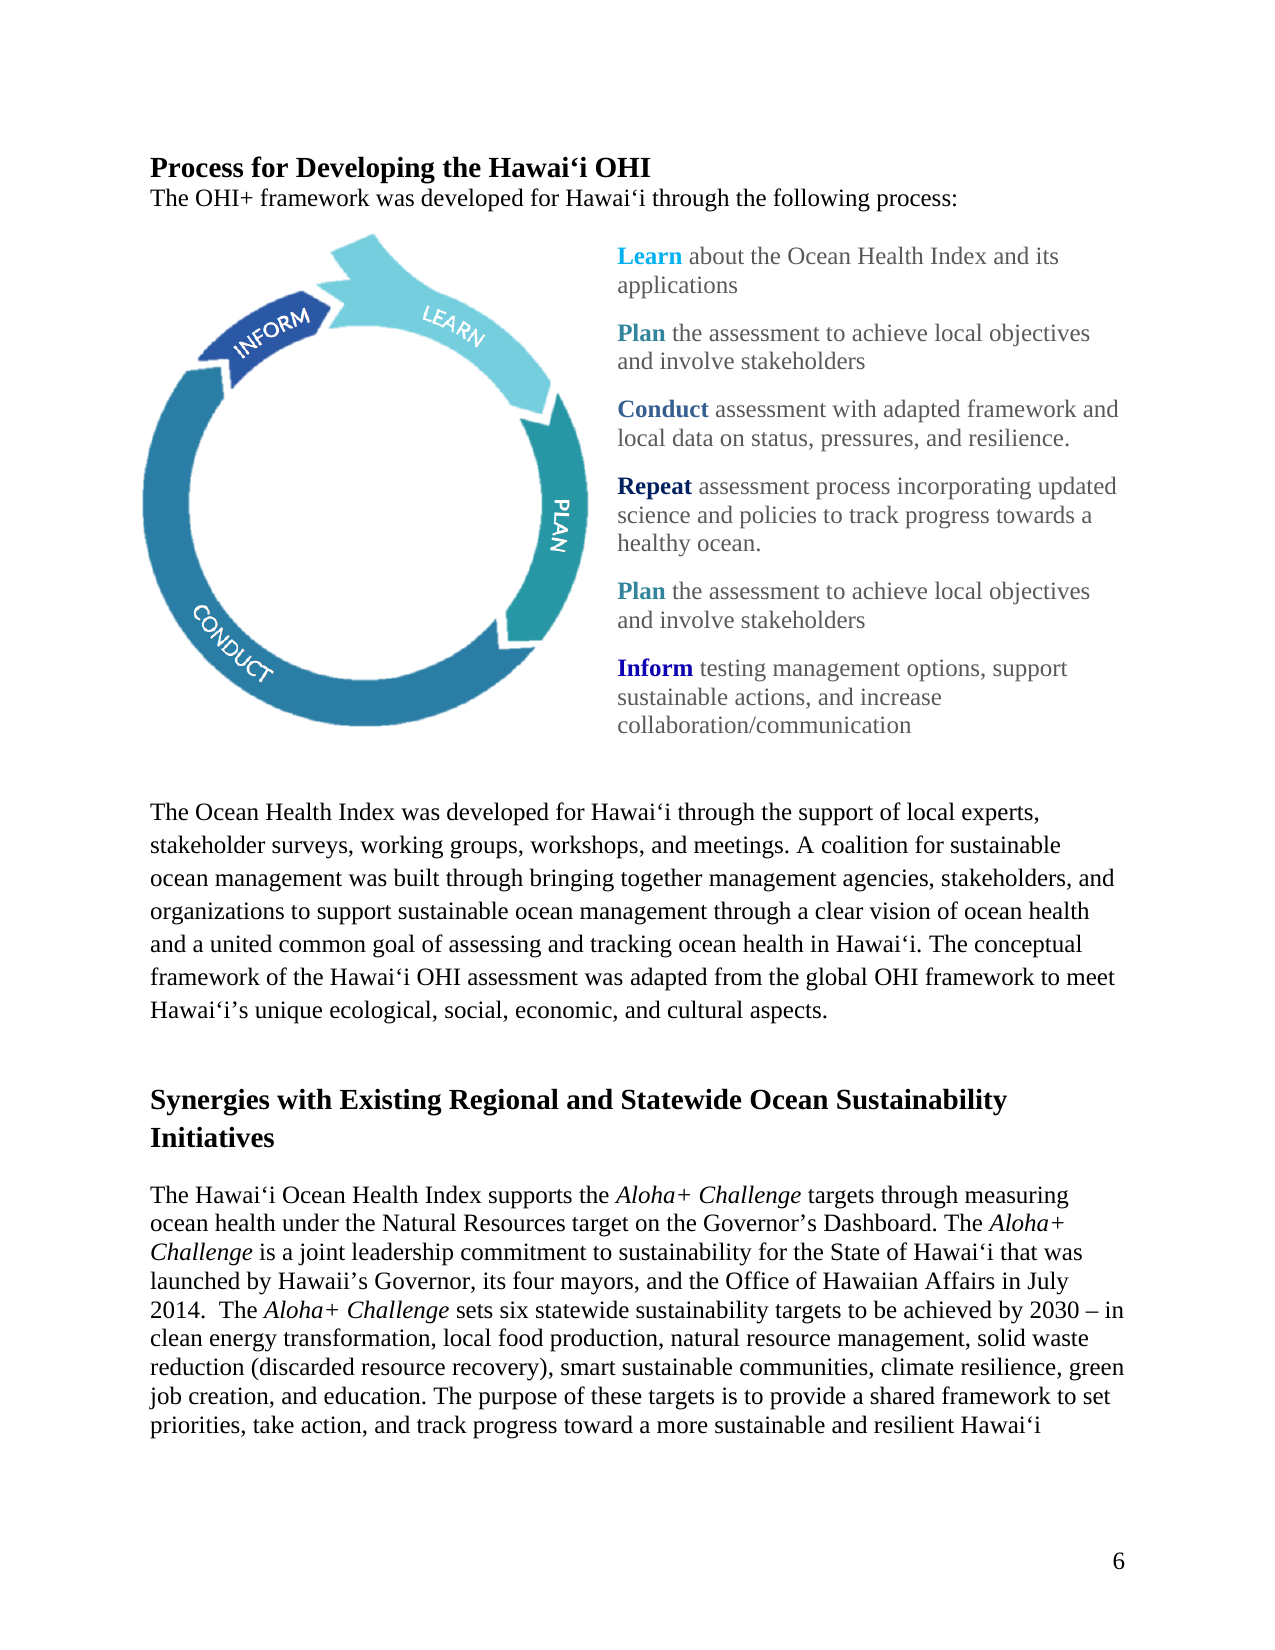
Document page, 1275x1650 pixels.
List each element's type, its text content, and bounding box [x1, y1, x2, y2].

picture [127, 227, 599, 735]
text Plan the assessment to achieve local objectives and involve stakeholders [599, 576, 1125, 634]
text Plan the assessment to achieve local objectives and involve stakeholders [599, 318, 1125, 375]
text Inform testing management options, support sustainable actions, and increase collaboration/communication [150, 653, 1125, 739]
text Conduct assessment with adapted framework and local data on status, pressures, and resilience. [599, 394, 1125, 452]
text The Ocean Health Index was developed for Hawaiʻi through the support of local experts, stakeholder surveys, working groups, workshops, and meetings. A coalition for sustainable ocean management was built through bringing together management agencies, stakeholders, and organizations to support sustainable ocean management through a clear vision of ocean health and a united common goal of assessing and tracking ocean health in Hawaiʻi. The conceptual framework of the Hawaiʻi OHI assessment was adapted from the global OHI framework to meet Hawaiʻi’s unique ecological, social, economic, and cultural aspects. [150, 797, 1125, 1024]
text The Hawai‘i Ocean Health Index supports the Aloha+ Challenge targets through measuring ocean health under the Natural Resources target on the Governor’s Dashboard. The Aloha+ Challenge is a joint leadership commitment to sustainability for the State of Hawai‘i that was launched by Hawaii’s Governor, its four mayors, and the Office of Hawaiian Affairs in July 2014. The Aloha+ Challenge sets six statewide sustainability targets to be achieved by 2030 – in clean energy transformation, local food production, natural resource management, solid waste reduction (discarded resource recovery), smart sustainable communities, climate resilience, green job creation, and education. The purpose of these targets is to provide a shared framework to set priorities, take action, and track progress toward a more sustainable and resilient Hawai‘i [150, 1180, 1125, 1438]
text Learn about the Ocean Health Index and its applications [599, 241, 1125, 298]
text Process for Developing the Hawaiʻi OHI [150, 150, 1125, 183]
text Synergies with Existing Regional and Statewide Ocean Sustainability Initiatives [150, 1082, 1125, 1154]
text The OHI+ framework was developed for Hawaiʻi through the following process: [150, 183, 1125, 212]
text Repeat assessment process incorporating updated science and policies to track progress towards a healthy ocean. [599, 471, 1125, 557]
